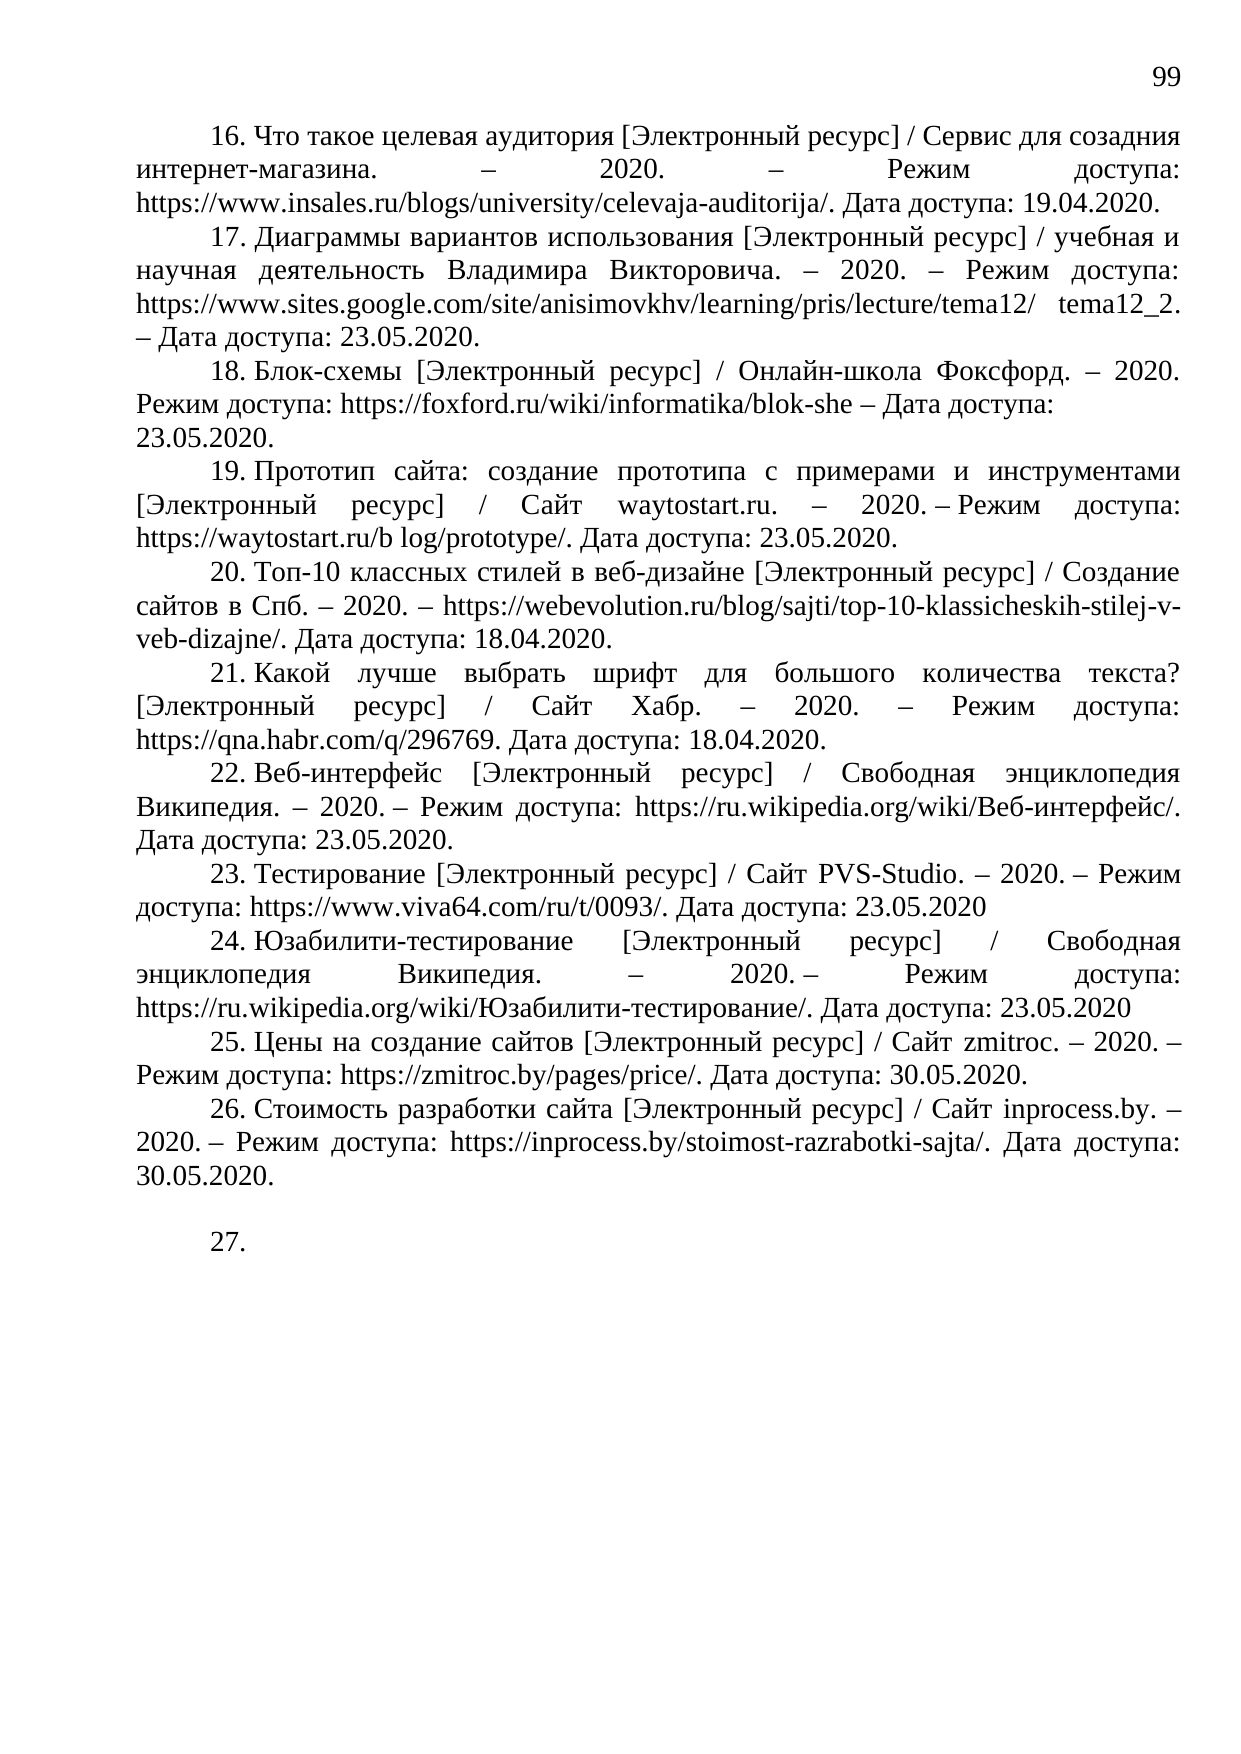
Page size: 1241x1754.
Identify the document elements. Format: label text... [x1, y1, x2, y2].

list Что такое целевая аудитория [Электронный ресурс] / Сервис для созадния интернет-магазина. – 2020. – Режим доступа: https://www.insales.ru/blogs/university/celevaja-auditorija/. Дата доступа: 19.04.2020. [136, 118, 1181, 219]
list Топ-10 классных стилей в веб-дизайне [Электронный ресурс] / Создание сайтов в Спб. – 2020. – https://webevolution.ru/blog/sajti/top-10-klassicheskih-stilej-v- veb-dizajne/. Дата доступа: 18.04.2020. [136, 554, 1181, 655]
list Диаграммы вариантов использования [Электронный ресурс] / учебная и научная деятельность Владимира Викторовича. – 2020. – Режим доступа: https://www.sites.google.com/site/anisimovkhv/learning/pris/lecture/tema12/ tema12_2. – Дата доступа: 23.05.2020. [136, 219, 1181, 353]
list Прототип сайта: создание прототипа с примерами и инструментами [Электронный ресурс] / Сайт waytostart.ru. – 2020. – Режим доступа: https://waytostart.ru/b log/prototype/. Дата доступа: 23.05.2020. [136, 453, 1181, 554]
list Тестирование [Электронный ресурс] / Сайт PVS-Studio. – 2020. – Режим доступа: https://www.viva64.com/ru/t/0093/. Дата доступа: 23.05.2020 [136, 856, 1181, 923]
list Блок-схемы [Электронный ресурс] / Онлайн-школа Фоксфорд. – 2020. Режим доступа: https://foxford.ru/wiki/informatika/blok-she – Дата доступа: 23.05.2020. [136, 353, 1181, 453]
list Юзабилити-тестирование [Электронный ресурс] / Свободная энциклопедия Википедия. – 2020. – Режим доступа: https://ru.wikipedia.org/wiki/Юзабилити-тестирование/. Дата доступа: 23.05.2020 [136, 923, 1181, 1024]
list Цены на создание сайтов [Электронный ресурс] / Сайт zmitroc. – 2020. – Режим доступа: https://zmitroc.by/pages/price/. Дата доступа: 30.05.2020. [136, 1024, 1181, 1091]
list Веб-интерфейс [Электронный ресурс] / Свободная энциклопедия Википедия. – 2020. – Режим доступа: https://ru.wikipedia.org/wiki/Веб-интерфейс/. Дата доступа: 23.05.2020. [136, 755, 1181, 856]
list Стоимость разработки сайта [Электронный ресурс] / Сайт inprocess.by. – 2020. – Режим доступа: https://inprocess.by/stoimost-razrabotki-sajta/. Дата доступа: 30.05.2020. [136, 1091, 1181, 1191]
list Какой лучше выбрать шрифт для большого количества текста? [Электронный ресурс] / Сайт Хабр. – 2020. – Режим доступа: https://qna.habr.com/q/296769. Дата доступа: 18.04.2020. [136, 655, 1181, 755]
